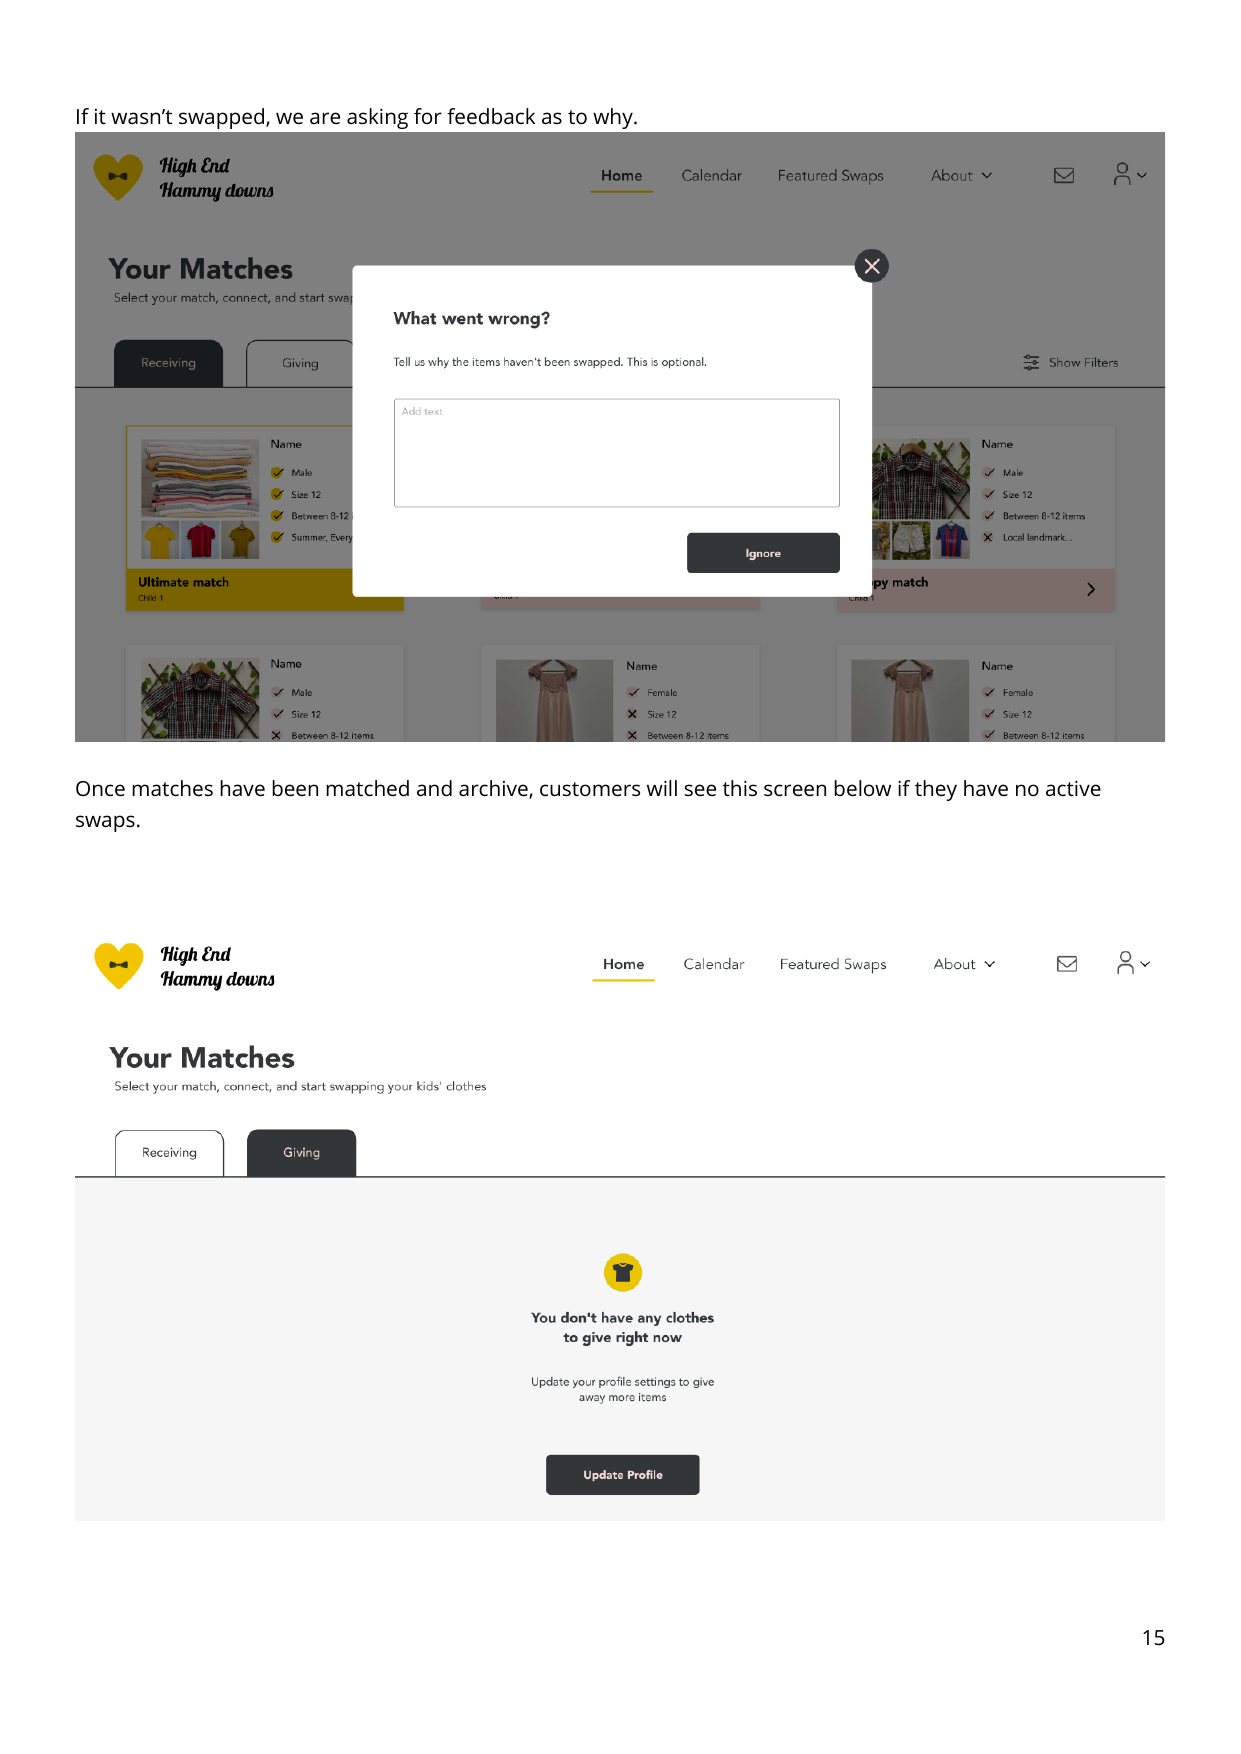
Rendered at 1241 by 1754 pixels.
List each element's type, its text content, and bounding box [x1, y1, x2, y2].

text If it wasn’t swapped, we are asking for feedback as to why. [75, 102, 1165, 131]
picture [75, 132, 1166, 742]
picture [75, 927, 1166, 1521]
text Once matches have been matched and archive, customers will see this screen below if they have no active swaps. [75, 774, 1165, 833]
